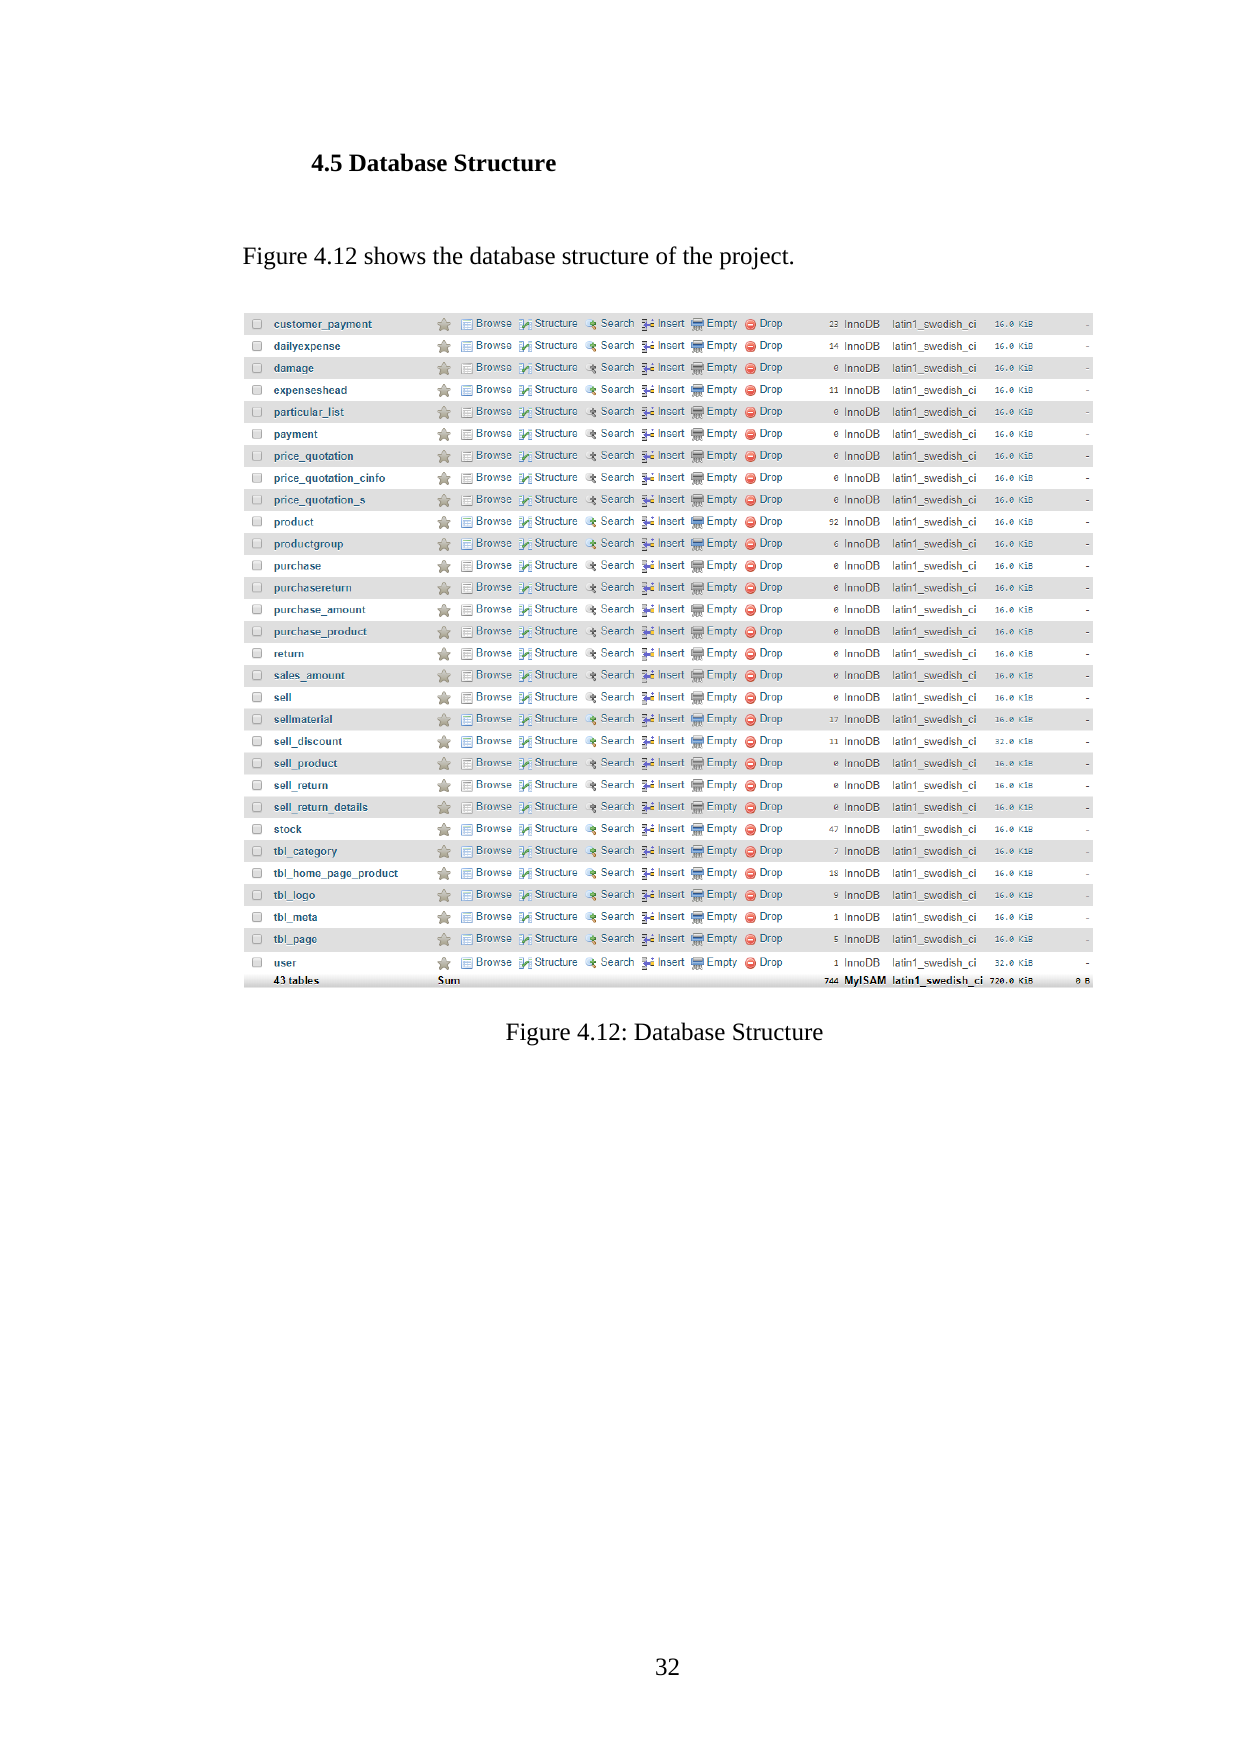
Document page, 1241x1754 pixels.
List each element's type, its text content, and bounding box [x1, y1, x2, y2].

text Figure 4.12 shows the database structure of the project. [242, 241, 1092, 269]
text Figure 4.12: Database Structure [236, 1017, 1092, 1045]
picture [242, 312, 1098, 988]
subtitle 4.5 Database Structure [311, 148, 1092, 176]
